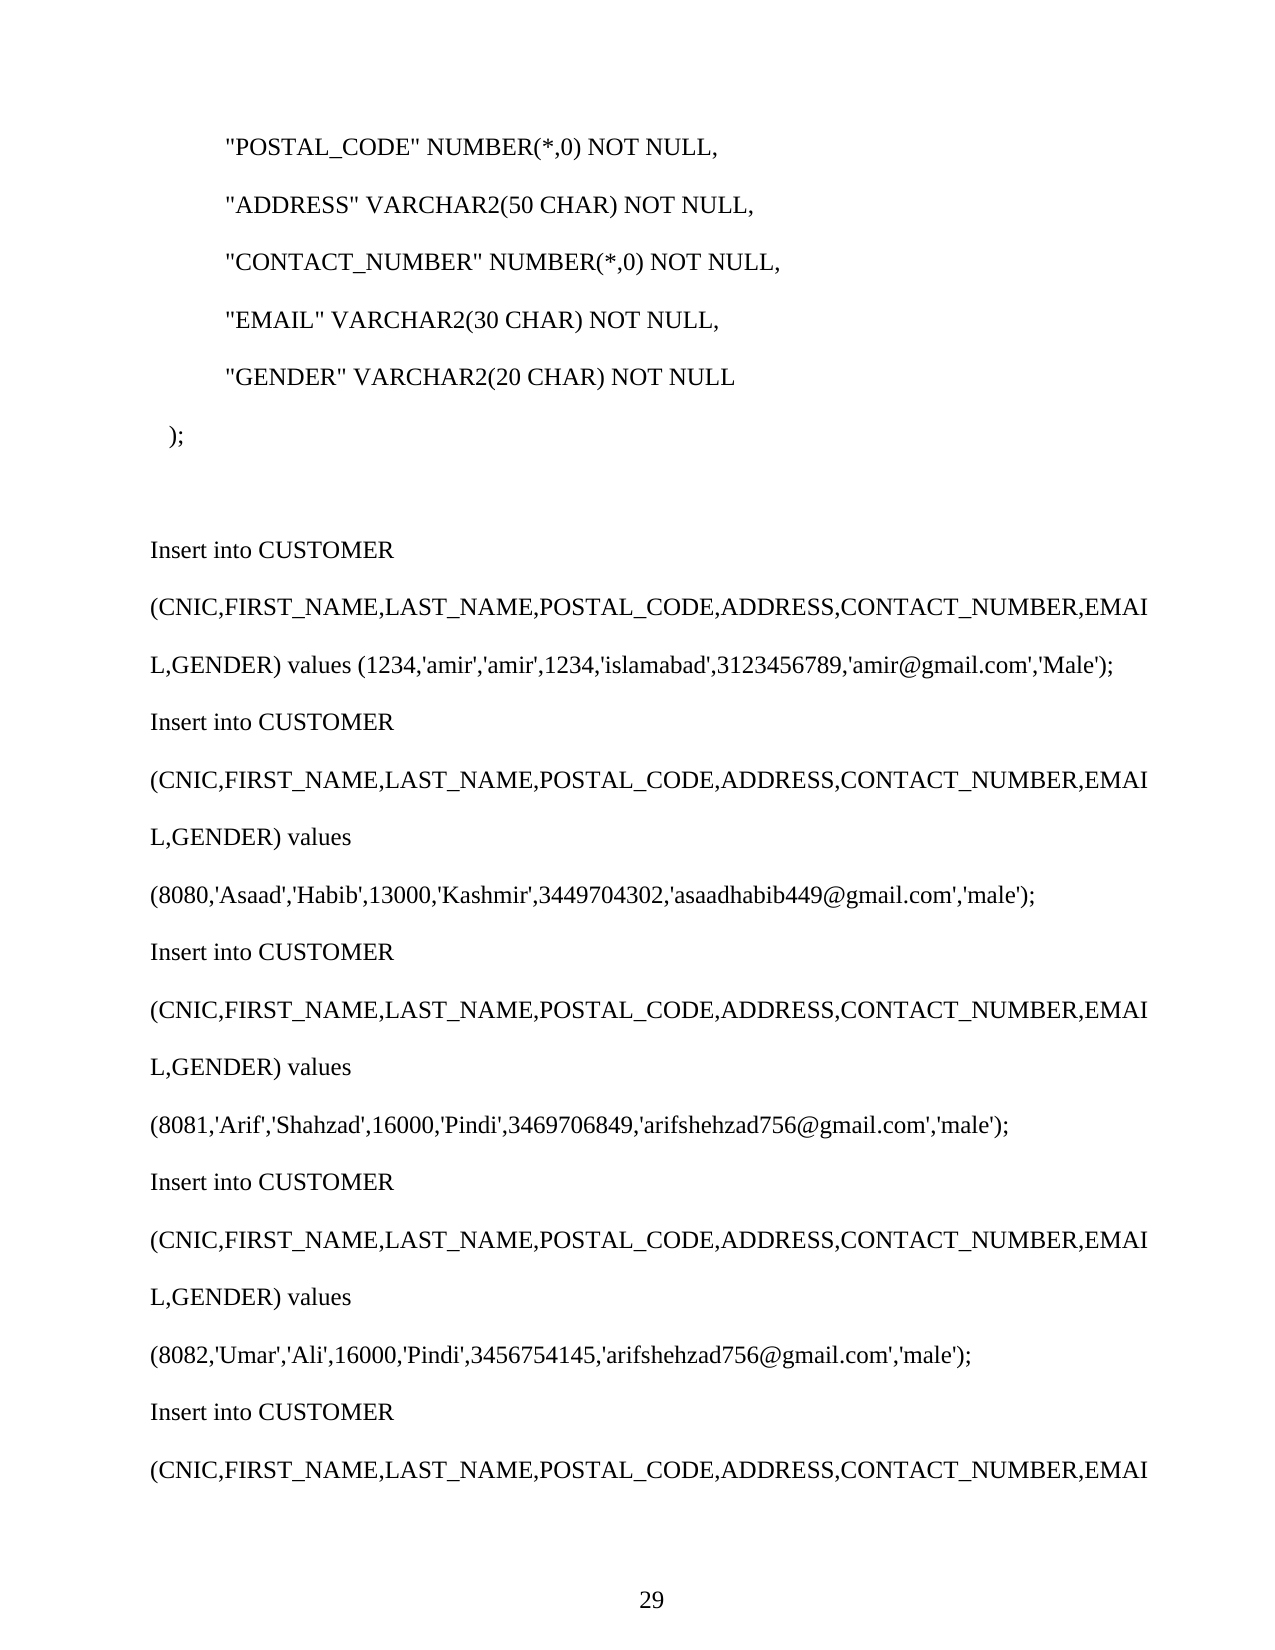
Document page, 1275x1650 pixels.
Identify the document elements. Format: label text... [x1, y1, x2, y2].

text "EMAIL" VARCHAR2(30 CHAR) NOT NULL, [150, 305, 1153, 334]
text "CONTACT_NUMBER" NUMBER(*,0) NOT NULL, [150, 247, 1153, 276]
text Insert into CUSTOMER (CNIC,FIRST_NAME,LAST_NAME,POSTAL_CODE,ADDRESS,CONTACT_NUMBER,EMAIL,GENDER) values (8081,'Arif','Shahzad',16000,'Pindi',3469706849,'arifshehzad756@gmail.com','male'); [150, 937, 1153, 1139]
text "ADDRESS" VARCHAR2(50 CHAR) NOT NULL, [150, 190, 1153, 219]
text Insert into CUSTOMER (CNIC,FIRST_NAME,LAST_NAME,POSTAL_CODE,ADDRESS,CONTACT_NUMBER,EMAIL,GENDER) values (8082,'Umar','Ali',16000,'Pindi',3456754145,'arifshehzad756@gmail.com','male'); [150, 1167, 1153, 1369]
text Insert into CUSTOMER (CNIC,FIRST_NAME,LAST_NAME,POSTAL_CODE,ADDRESS,CONTACT_NUMBER,EMAIL,GENDER) values (1234,'amir','amir',1234,'islamabad',3123456789,'amir@gmail.com','Male'); [150, 535, 1153, 679]
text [150, 1397, 1153, 1484]
text Insert into CUSTOMER (CNIC,FIRST_NAME,LAST_NAME,POSTAL_CODE,ADDRESS,CONTACT_NUMBER,EMAIL,GENDER) values (8080,'Asaad','Habib',13000,'Kashmir',3449704302,'asaadhabib449@gmail.com','male'); [150, 707, 1153, 909]
text ); [150, 420, 1153, 449]
text "GENDER" VARCHAR2(20 CHAR) NOT NULL [150, 362, 1153, 391]
text "POSTAL_CODE" NUMBER(*,0) NOT NULL, [150, 132, 1153, 161]
